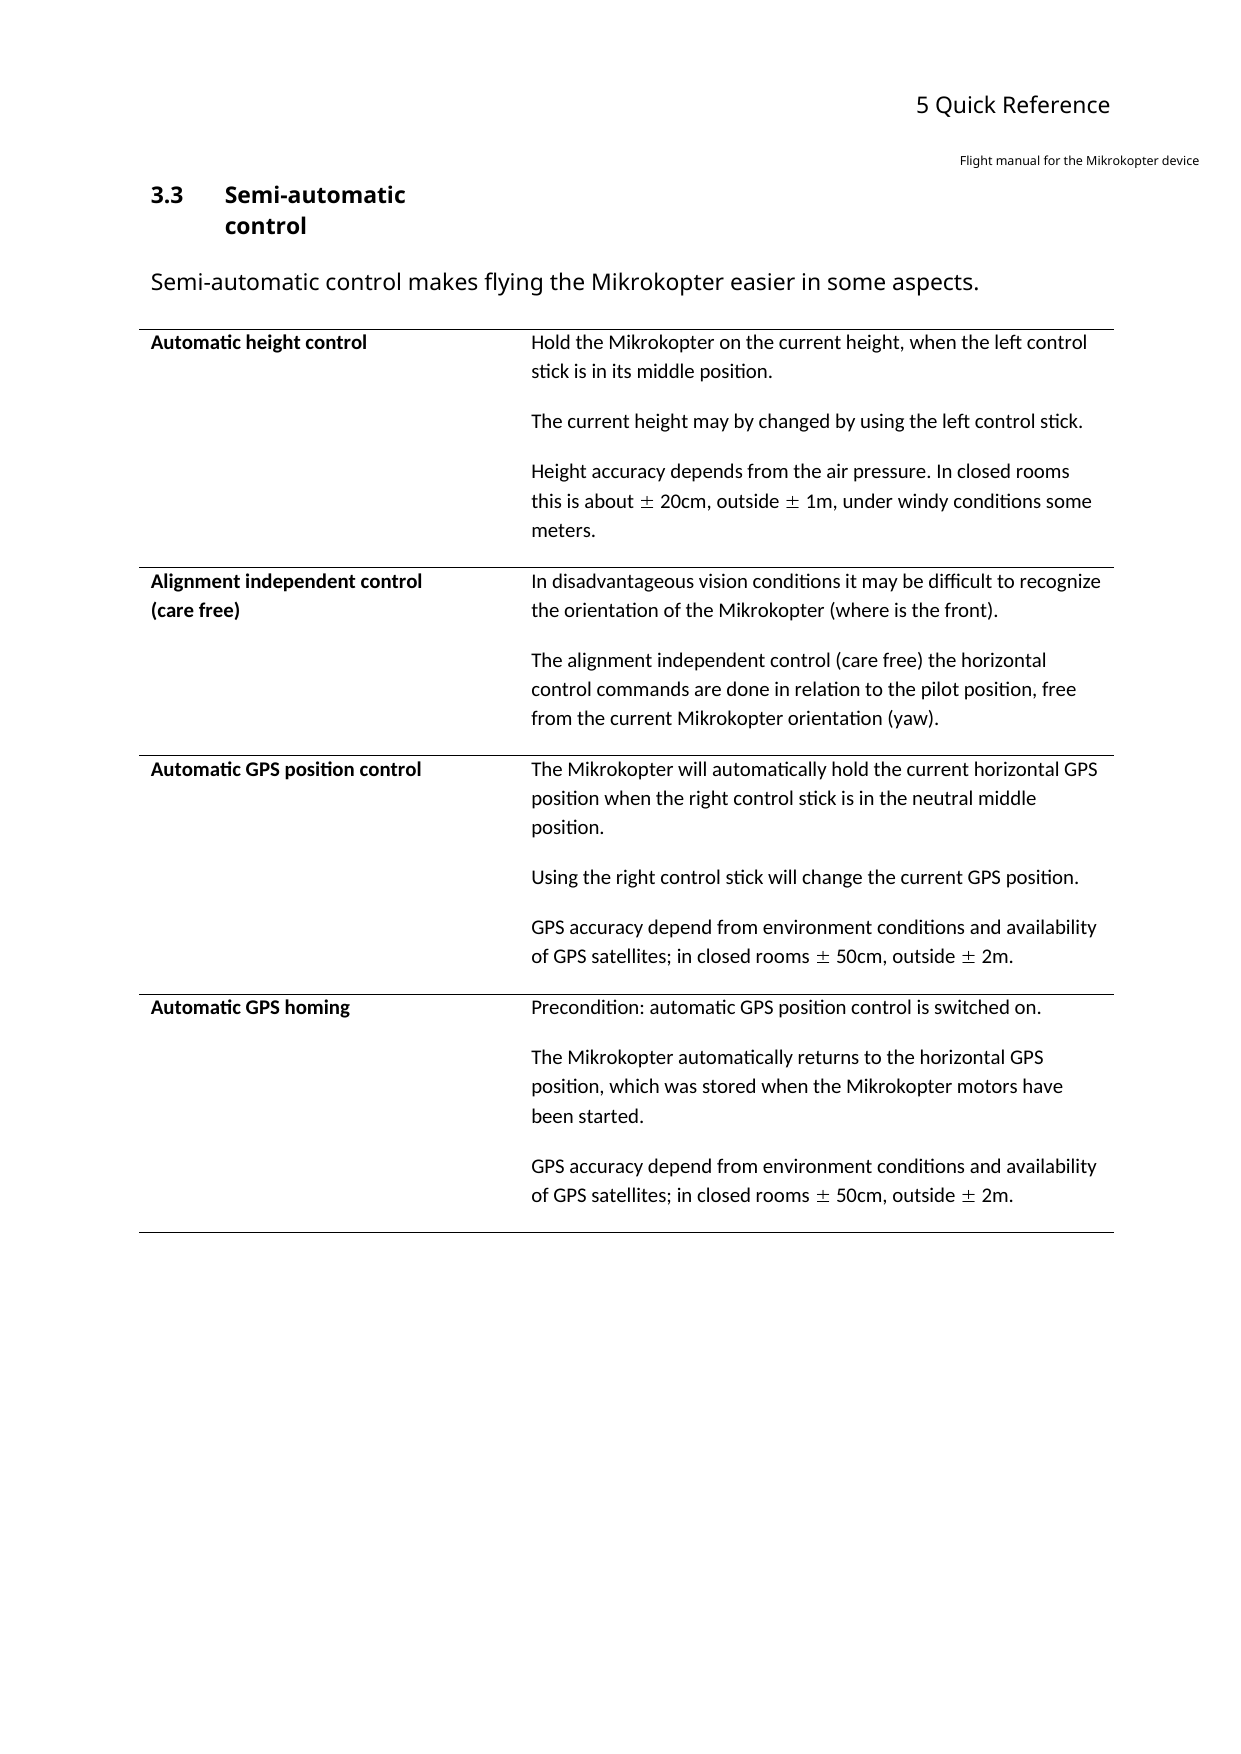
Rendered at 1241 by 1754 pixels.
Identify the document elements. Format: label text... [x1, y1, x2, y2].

table_cell Automatic GPS homing [139, 995, 520, 1232]
text Semi-automatic control makes flying the Mikrokopter easier in some aspects. [151, 266, 1110, 297]
table_header Hold the Mikrokopter on the current height, when the left control stick is in its middle position. The current height may by changed by using the left control stick. Height accuracy depends from the air pressure. In closed rooms this is about 20cm, outside 1m, under windy conditions some meters. [520, 330, 1114, 567]
table_header Automatic height control [139, 330, 520, 567]
table_cell Precondition: automatic GPS position control is switched on. The Mikrokopter automatically returns to the horizontal GPS position, which was stored when the Mikrokopter motors have been started. GPS accuracy depend from environment conditions and availability of GPS satellites; in closed rooms 50cm, outside 2m. [520, 995, 1114, 1232]
table_cell In disadvantageous vision conditions it may be difficult to recognize the orientation of the Mikrokopter (where is the front). The alignment independent control (care free) the horizontal control commands are done in relation to the pilot position, free from the current Mikrokopter orientation (yaw). [520, 568, 1114, 755]
table_cell The Mikrokopter will automatically hold the current horizontal GPS position when the right control stick is in the neutral middle position. Using the right control stick will change the current GPS position. GPS accuracy depend from environment conditions and availability of GPS satellites; in closed rooms 50cm, outside 2m. [520, 756, 1114, 993]
table_cell Alignment independent control (care free) [139, 568, 520, 755]
subtitle Semi-automatic control [151, 178, 1110, 241]
table_cell Automatic GPS position control [139, 756, 520, 993]
